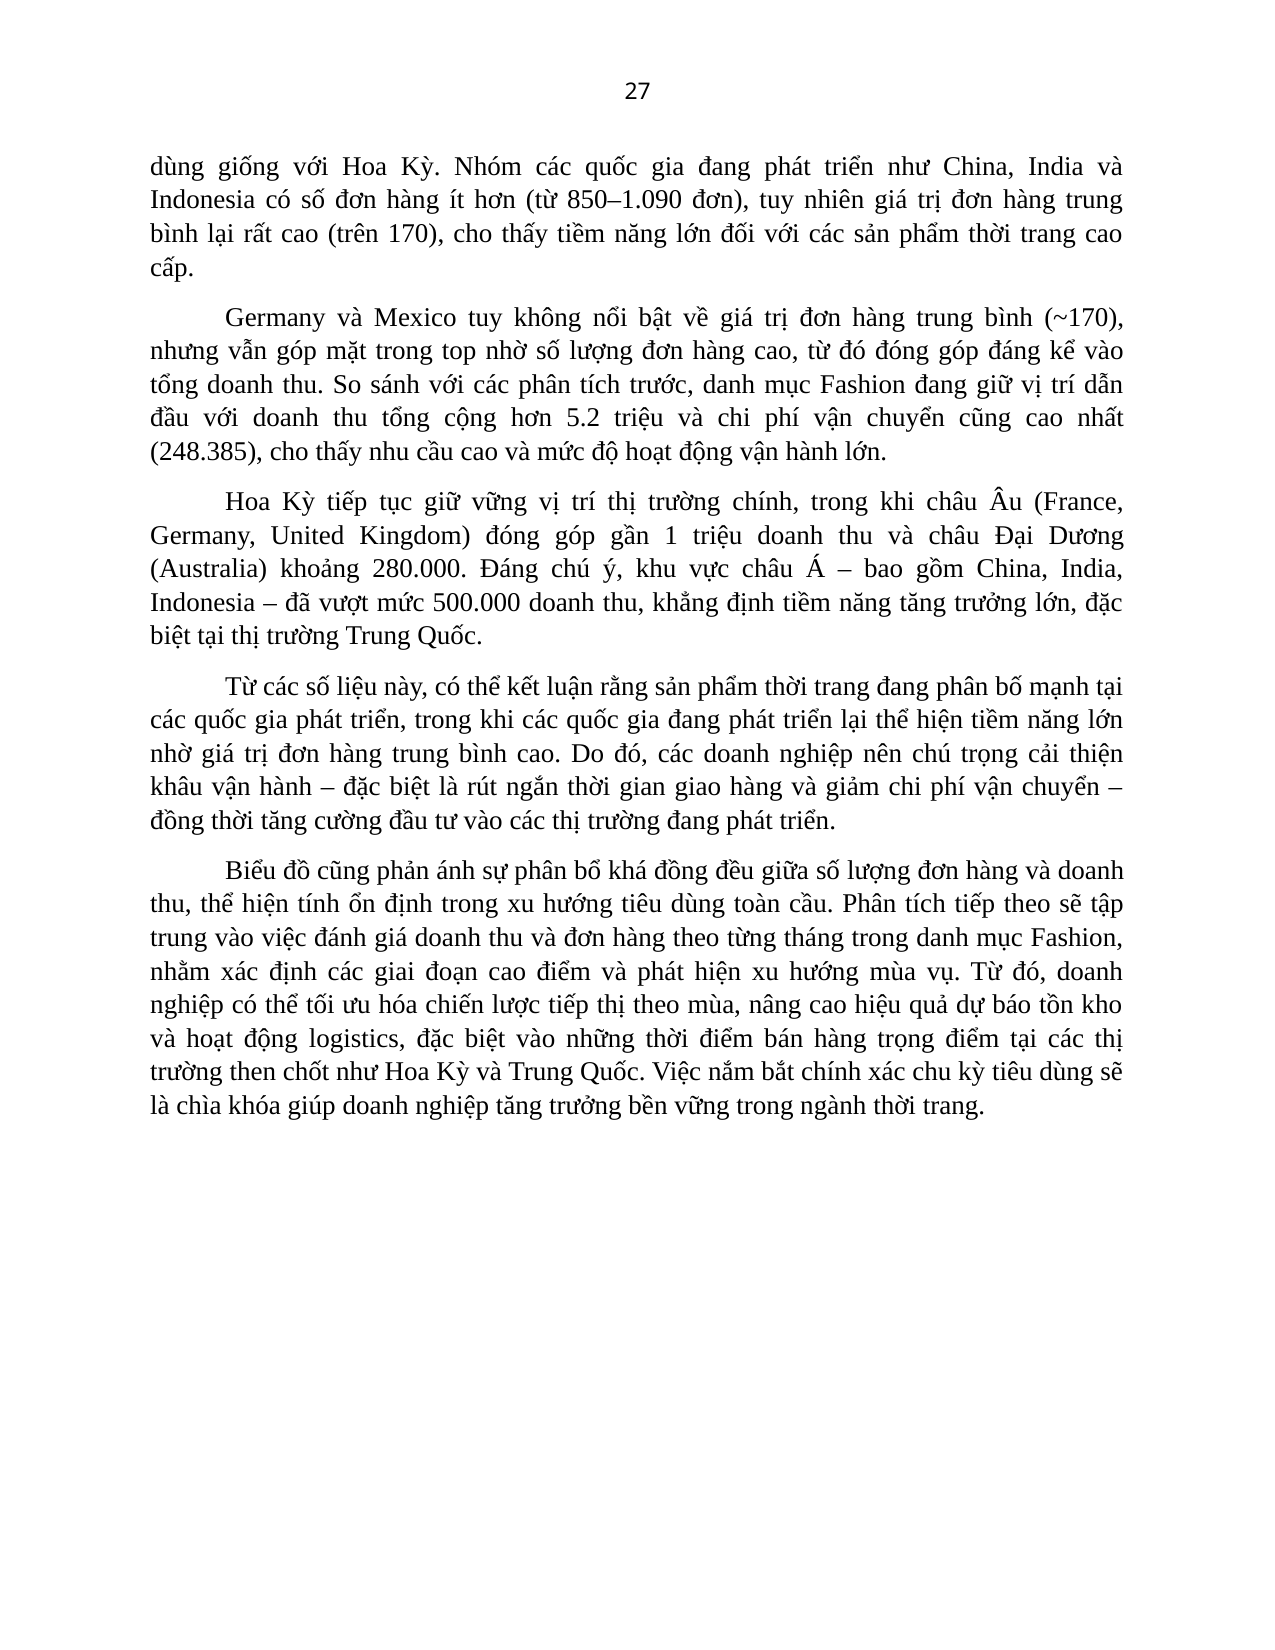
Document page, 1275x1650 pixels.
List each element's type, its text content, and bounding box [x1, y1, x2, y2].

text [150, 150, 1125, 282]
text Germany và Mexico tuy không nổi bật về giá trị đơn hàng trung bình (~170), nhưng vẫn góp mặt trong top nhờ số lượng đơn hàng cao, từ đó đóng góp đáng kể vào tổng doanh thu. So sánh với các phân tích trước, danh mục Fashion đang giữ vị trí dẫn đầu với doanh thu tổng cộng hơn 5.2 triệu và chi phí vận chuyển cũng cao nhất (248.385), cho thấy nhu cầu cao và mức độ hoạt động vận hành lớn. [150, 301, 1125, 466]
text Biểu đồ cũng phản ánh sự phân bổ khá đồng đều giữa số lượng đơn hàng và doanh thu, thể hiện tính ổn định trong xu hướng tiêu dùng toàn cầu. Phân tích tiếp theo sẽ tập trung vào việc đánh giá doanh thu và đơn hàng theo từng tháng trong danh mục Fashion, nhằm xác định các giai đoạn cao điểm và phát hiện xu hướng mùa vụ. Từ đó, doanh nghiệp có thể tối ưu hóa chiến lược tiếp thị theo mùa, nâng cao hiệu quả dự báo tồn kho và hoạt động logistics, đặc biệt vào những thời điểm bán hàng trọng điểm tại các thị trường then chốt như Hoa Kỳ và Trung Quốc. Việc nắm bắt chính xác chu kỳ tiêu dùng sẽ là chìa khóa giúp doanh nghiệp tăng trưởng bền vững trong ngành thời trang. [150, 854, 1125, 1120]
text Từ các số liệu này, có thể kết luận rằng sản phẩm thời trang đang phân bố mạnh tại các quốc gia phát triển, trong khi các quốc gia đang phát triển lại thể hiện tiềm năng lớn nhờ giá trị đơn hàng trung bình cao. Do đó, các doanh nghiệp nên chú trọng cải thiện khâu vận hành – đặc biệt là rút ngắn thời gian giao hàng và giảm chi phí vận chuyển – đồng thời tăng cường đầu tư vào các thị trường đang phát triển. [150, 669, 1125, 835]
text Hoa Kỳ tiếp tục giữ vững vị trí thị trường chính, trong khi châu Âu (France, Germany, United Kingdom) đóng góp gần 1 triệu doanh thu và châu Đại Dương (Australia) khoảng 280.000. Đáng chú ý, khu vực châu Á – bao gồm China, India, Indonesia – đã vượt mức 500.000 doanh thu, khẳng định tiềm năng tăng trưởng lớn, đặc biệt tại thị trường Trung Quốc. [150, 485, 1125, 651]
